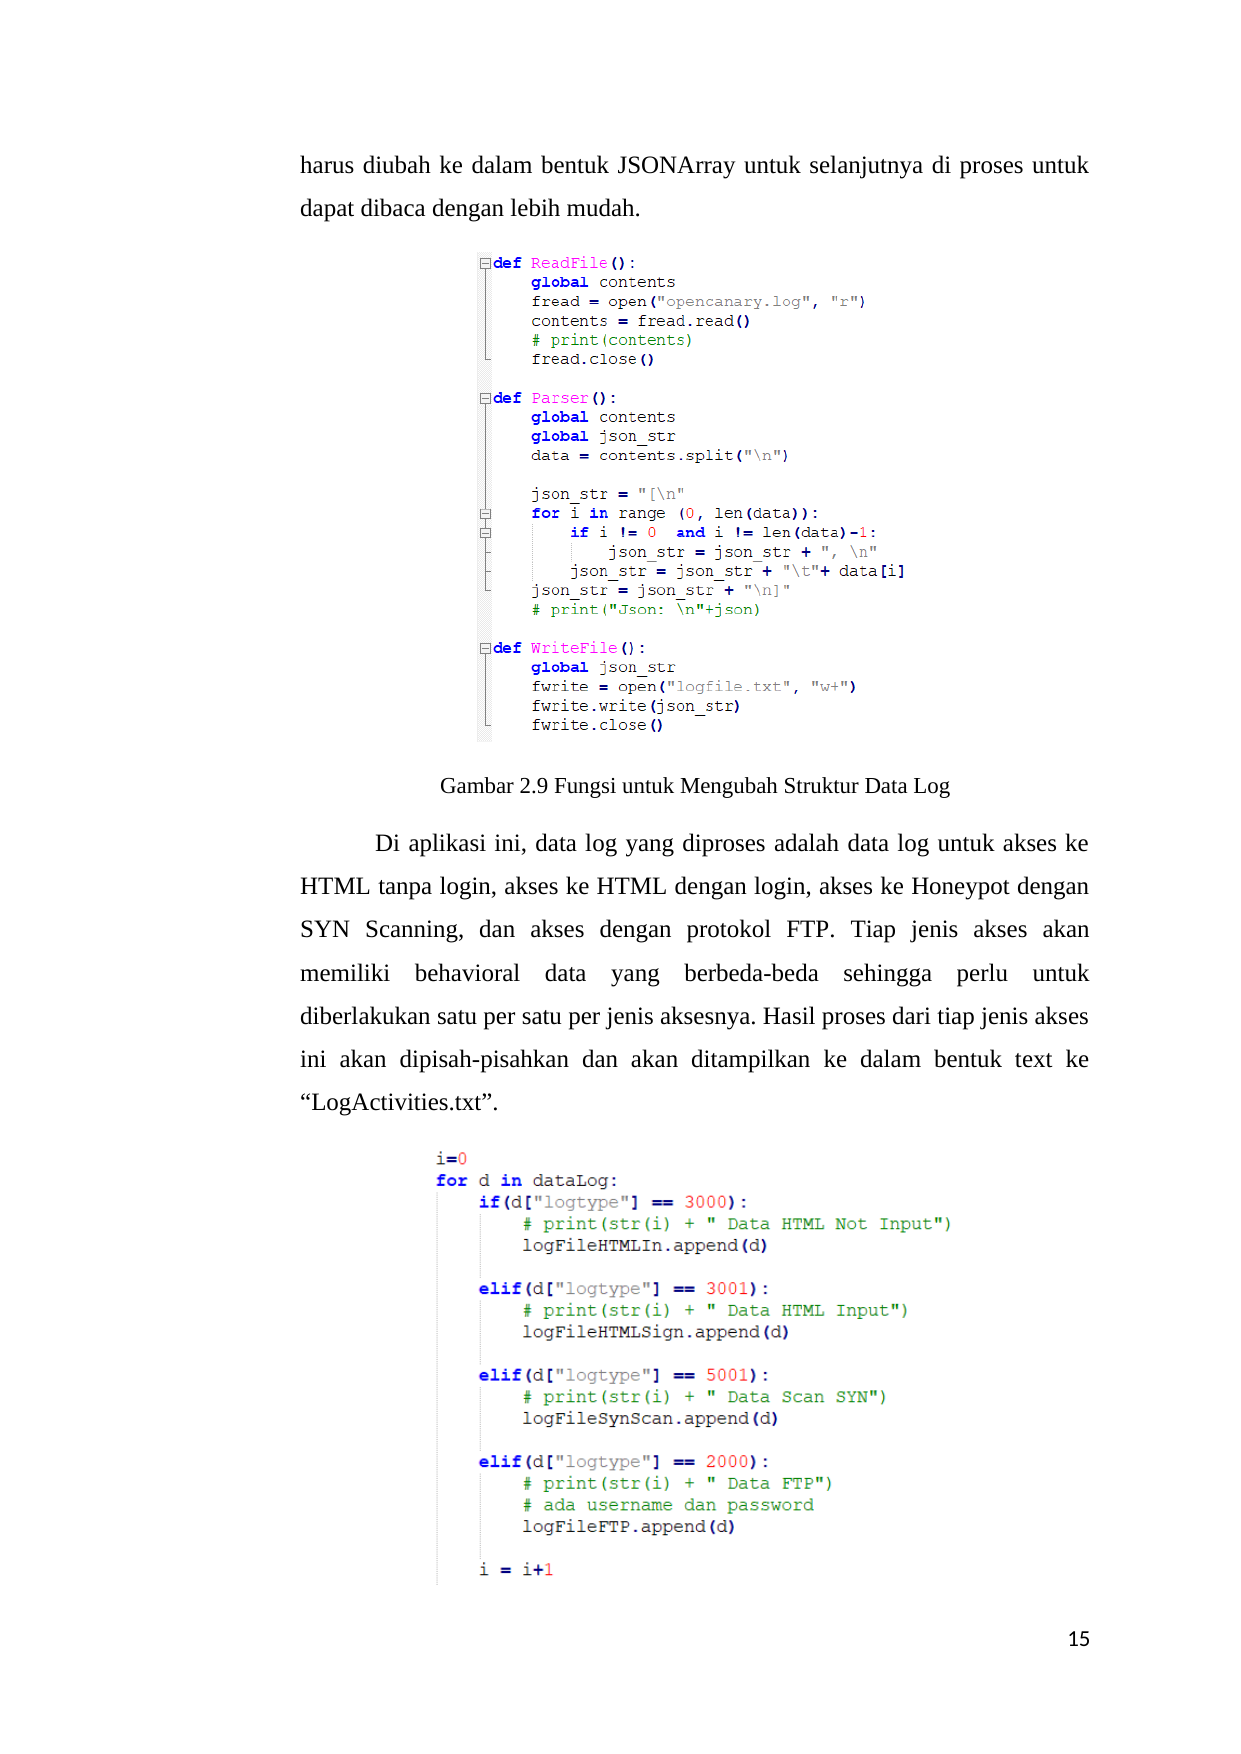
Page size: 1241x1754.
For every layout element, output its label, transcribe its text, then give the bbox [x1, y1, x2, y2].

picture [477, 252, 913, 742]
text Gambar 2.9 Fungsi untuk Mengubah Struktur Data Log [300, 772, 1090, 798]
picture [429, 1146, 962, 1585]
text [300, 150, 1090, 222]
text Di aplikasi ini, data log yang diproses adalah data log untuk akses ke HTML tanpa login, akses ke HTML dengan login, akses ke Honeypot dengan SYN Scanning, dan akses dengan protokol FTP. Tiap jenis akses akan memiliki behavioral data yang berbeda-beda sehingga perlu untuk diberlakukan satu per satu per jenis aksesnya. Hasil proses dari tiap jenis akses ini akan dipisah-pisahkan dan akan ditampilkan ke dalam bentuk text ke “LogActivities.txt”. [300, 828, 1090, 1116]
